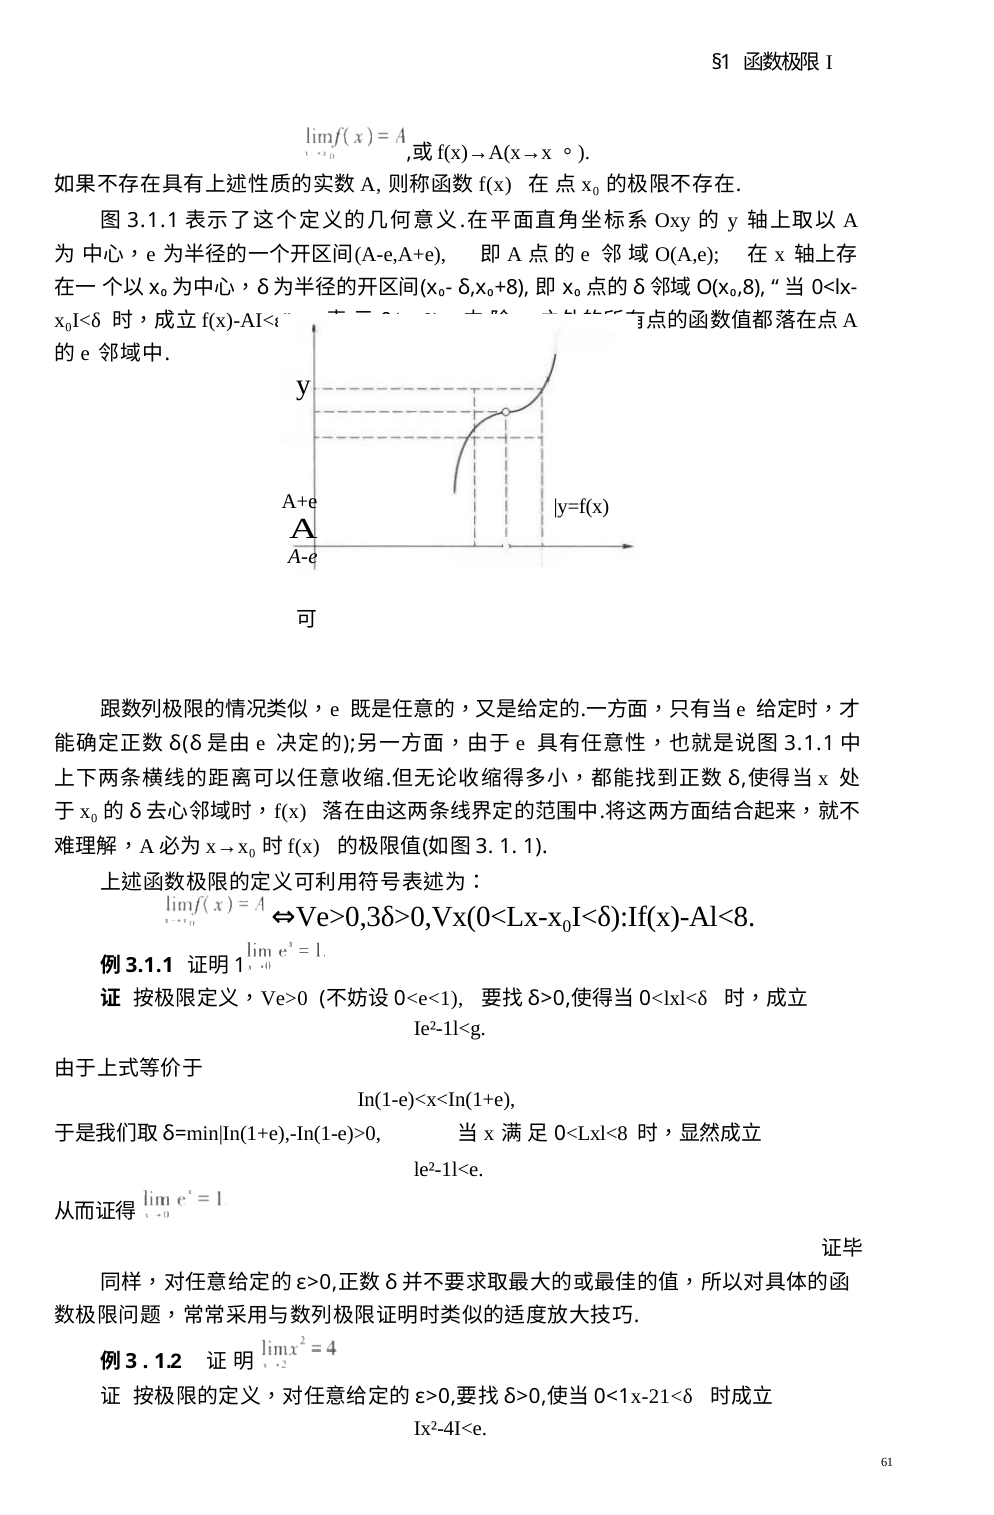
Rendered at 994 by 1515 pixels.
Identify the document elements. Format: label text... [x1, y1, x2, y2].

text 证 按极限的定义，对任意给定的ε>0,要找δ>0,使当0<1x-21<δ 时成立 [100, 1383, 893, 1409]
text 上述函数极限的定义可利用符号表述为： [100, 870, 893, 894]
text 跟数列极限的情况类似，e 既是任意的，又是给定的.一方面，只有当e 给定时，才 能确定正数δ(δ是由e 决定的);另一方面，由于e 具有任意性，也就是说图3.1.1中 上下两条横线的距离可以任意收缩.但无论收缩得多小，都能找到正数δ,使得当x 处 于x₀ 的δ去心邻域时，f(x) 落在由这两条线界定的范围中.将这两方面结合起来，就不 难理解，A必为x→x₀ 时f(x) 的极限值(如图3. 1. 1). [54, 694, 861, 859]
picture [278, 314, 638, 575]
text Ie²-1l<g. [413, 1020, 893, 1039]
text 由于上式等价于 [54, 1054, 893, 1080]
picture [162, 894, 264, 927]
text Ix²-4I<e. [413, 1420, 893, 1439]
text 如果不存在具有上述性质的实数A, 则称函数f(x) 在 点x₀ 的极限不存在. [54, 171, 893, 196]
text 证 按极限定义，Ve>0 (不妨设0<e<1), 要找δ>0,使得当0<lxl<δ 时，成立 [100, 985, 893, 1010]
text le²-1l<e. [413, 1161, 893, 1180]
text 例3 . 1.2 证 明 [100, 1334, 893, 1374]
text ,或f(x)→A(x→x 。). [303, 123, 893, 165]
text In(1-e)<x<In(1+e), [357, 1091, 893, 1110]
text ⇔Ve>0,3δ>0,Vx(0<Lx-x₀I<δ):If(x)-Al<8. [162, 894, 893, 934]
text §1 函数极限 I [711, 49, 893, 74]
picture [303, 122, 407, 160]
picture [142, 1186, 227, 1219]
picture [259, 1333, 339, 1369]
picture [245, 937, 325, 973]
text 例3.1.1 证明1 [100, 943, 893, 979]
text 从而证得 [54, 1189, 893, 1226]
text 同样，对任意给定的ε>0,正数δ并不要求取最大的或最佳的值，所以对具体的函 数极限问题，常常采用与数列极限证明时类似的适度放大技巧. [54, 1267, 861, 1329]
text 证毕 [821, 1235, 893, 1261]
text 于是我们取δ=min|In(1+e),-In(1-e)>0, 当 x 满 足 0<Lxl<8 时，显然成立 [54, 1120, 893, 1145]
text 图3.1.1表示了这个定义的几何意义.在平面直角坐标系Oxy 的 y 轴上取以A 为 中心，e 为半径的一个开区间(A-e,A+e), 即 A 点 的e 邻 域 O(A,e); 在 x 轴上存在一 个以x₀ 为中心，δ为半径的开区间(x₀- δ,x₀+8), 即 x₀ 点的δ邻域O(x₀,8), “ 当 0<lx- x₀I<δ 时，成立f(x)-AI<ε" 表 示 0(x₀,8) 中 除x₀ 之外的所有点的函数值都落在点A 的 e 邻域中. [54, 206, 858, 367]
